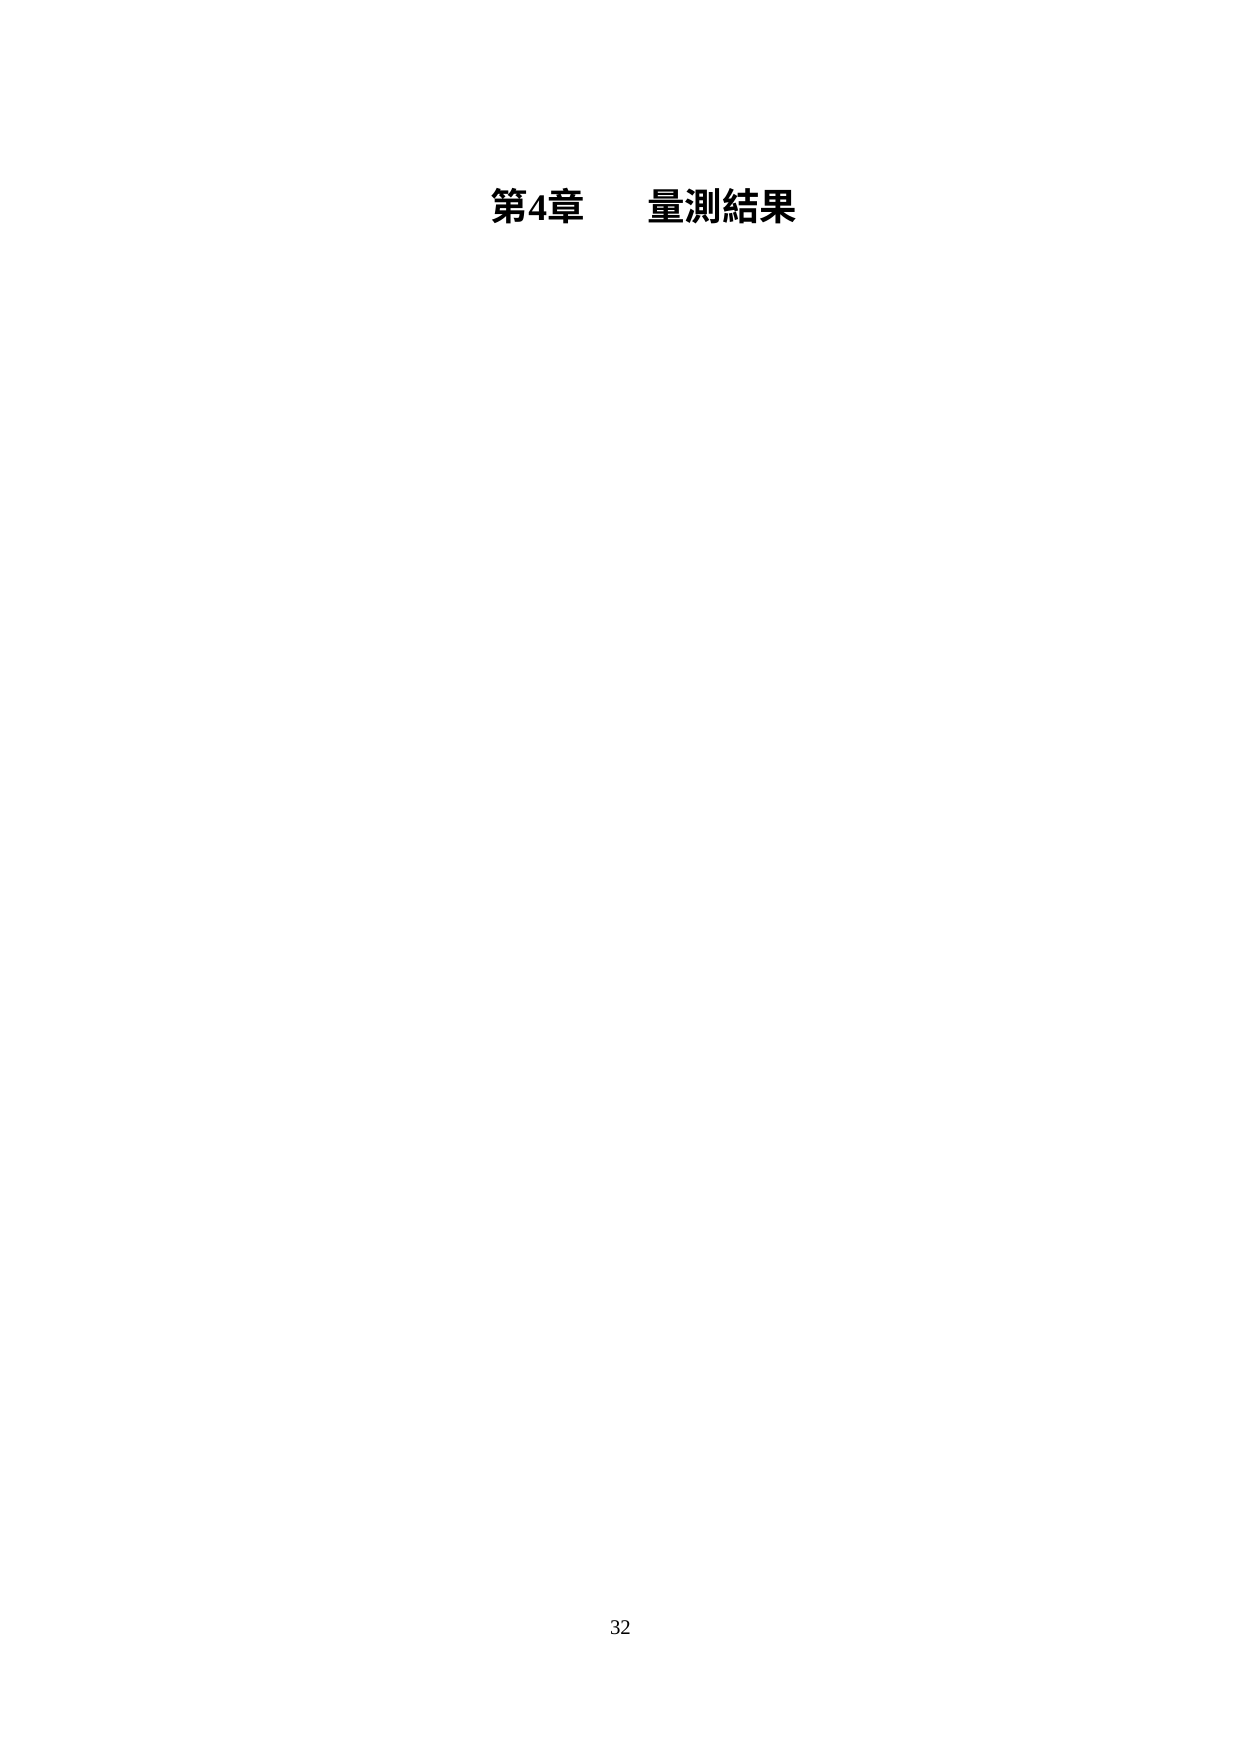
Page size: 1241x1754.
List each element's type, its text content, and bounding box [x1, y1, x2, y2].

subtitle 量測結果 [224, 177, 1063, 231]
